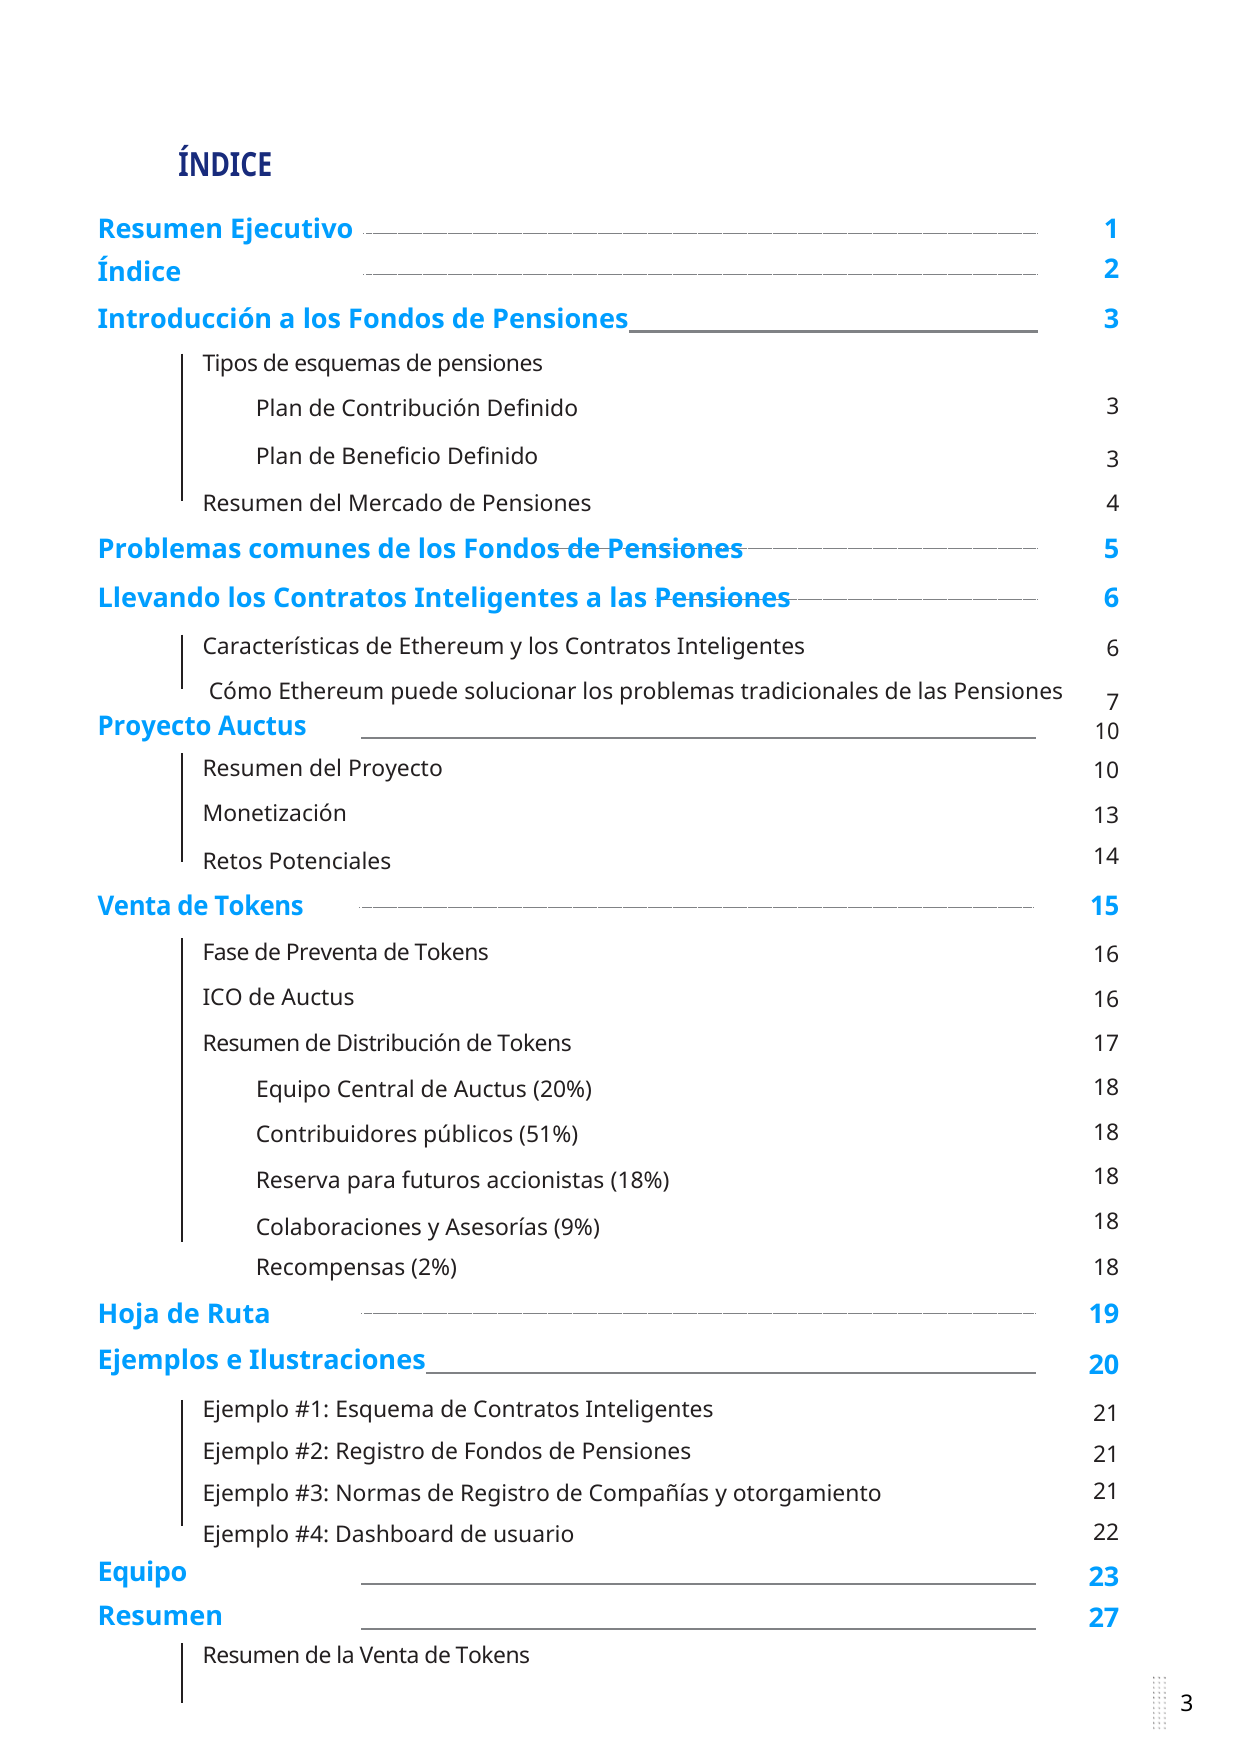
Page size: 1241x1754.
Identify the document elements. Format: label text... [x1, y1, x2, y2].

picture [1153, 1675, 1167, 1730]
subtitle ÍNDICE [178, 141, 1223, 186]
